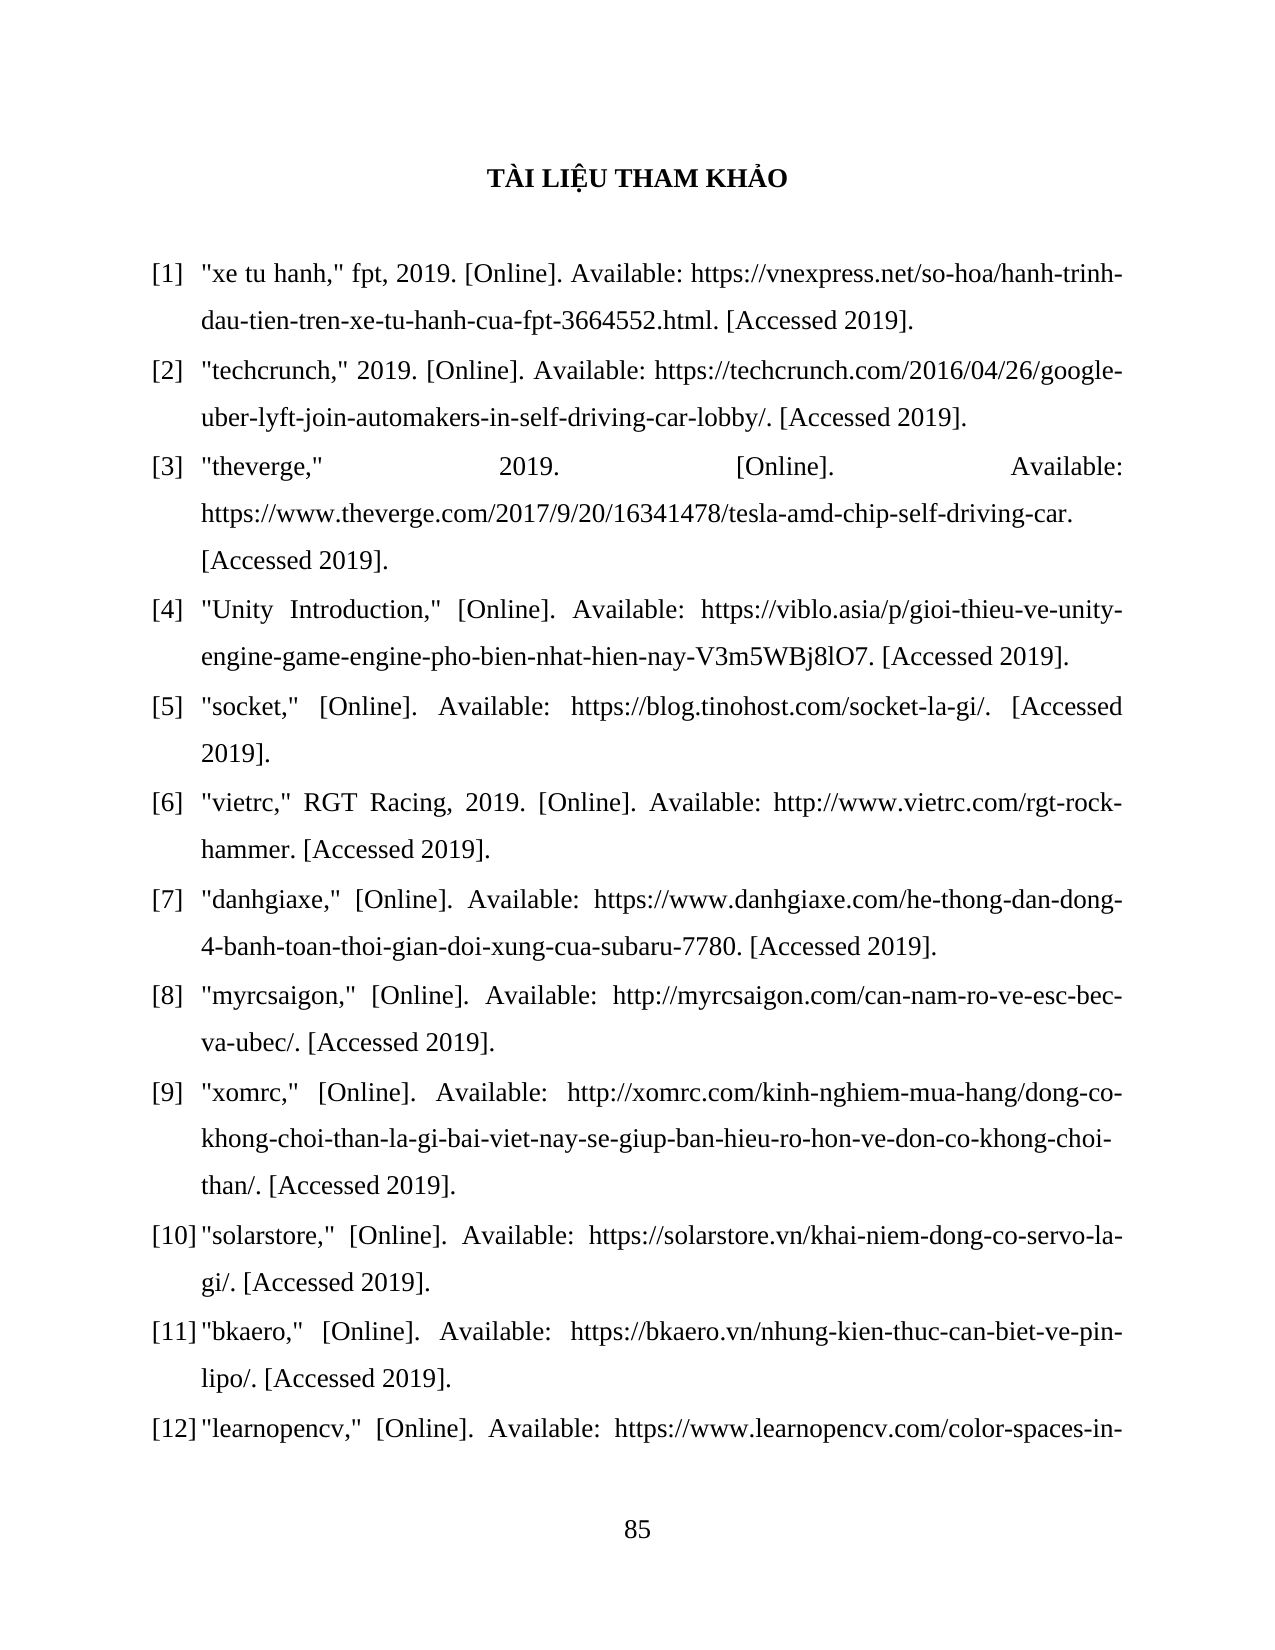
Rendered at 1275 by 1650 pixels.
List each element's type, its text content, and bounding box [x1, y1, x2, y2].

table_cell "theverge," 2019. [Online]. Available: https://www.theverge.com/2017/9/20/16341478/tesla-amd-chip-self-driving-car. [Accessed 2019]. [199, 449, 1125, 592]
table_cell "bkaero," [Online]. Available: https://bkaero.vn/nhung-kien-thuc-can-biet-ve-pin-lipo/. [Accessed 2019]. [199, 1314, 1125, 1410]
table_cell [2] [150, 353, 199, 449]
table_cell [11] [150, 1314, 199, 1410]
table_cell [9] [150, 1074, 199, 1217]
table_cell [12] [150, 1410, 199, 1460]
table_cell "Unity Introduction," [Online]. Available: https://viblo.asia/p/gioi-thieu-ve-unity-engine-game-engine-pho-bien-nhat-hien-nay-V3m5WBj8lO7. [Accessed 2019]. [199, 592, 1125, 688]
text TÀI LIỆU THAM KHẢO [150, 162, 1125, 194]
table_cell [10] [150, 1218, 199, 1314]
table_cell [199, 1410, 1125, 1460]
table_cell [7] [150, 881, 199, 978]
table_cell [8] [150, 978, 199, 1074]
table_cell "xomrc," [Online]. Available: http://xomrc.com/kinh-nghiem-mua-hang/dong-co-khong-choi-than-la-gi-bai-viet-nay-se-giup-ban-hieu-ro-hon-ve-don-co-khong-choi-than/. [Accessed 2019]. [199, 1074, 1125, 1217]
table_cell "solarstore," [Online]. Available: https://solarstore.vn/khai-niem-dong-co-servo-la-gi/. [Accessed 2019]. [199, 1218, 1125, 1314]
table_header "xe tu hanh," fpt, 2019. [Online]. Available: https://vnexpress.net/so-hoa/hanh-trinh-dau-tien-tren-xe-tu-hanh-cua-fpt-3664552.html. [Accessed 2019]. [199, 256, 1125, 352]
table_cell [3] [150, 449, 199, 592]
table_cell [5] [150, 689, 199, 785]
table_cell [4] [150, 592, 199, 688]
table_cell "myrcsaigon," [Online]. Available: http://myrcsaigon.com/can-nam-ro-ve-esc-bec-va-ubec/. [Accessed 2019]. [199, 978, 1125, 1074]
table_cell [6] [150, 785, 199, 881]
table_cell "techcrunch," 2019. [Online]. Available: https://techcrunch.com/2016/04/26/google-uber-lyft-join-automakers-in-self-driving-car-lobby/. [Accessed 2019]. [199, 353, 1125, 449]
table_cell "danhgiaxe," [Online]. Available: https://www.danhgiaxe.com/he-thong-dan-dong-4-banh-toan-thoi-gian-doi-xung-cua-subaru-7780. [Accessed 2019]. [199, 881, 1125, 978]
table_header [1] [150, 256, 199, 352]
table_cell "vietrc," RGT Racing, 2019. [Online]. Available: http://www.vietrc.com/rgt-rock-hammer. [Accessed 2019]. [199, 785, 1125, 881]
table_cell "socket," [Online]. Available: https://blog.tinohost.com/socket-la-gi/. [Accessed 2019]. [199, 689, 1125, 785]
